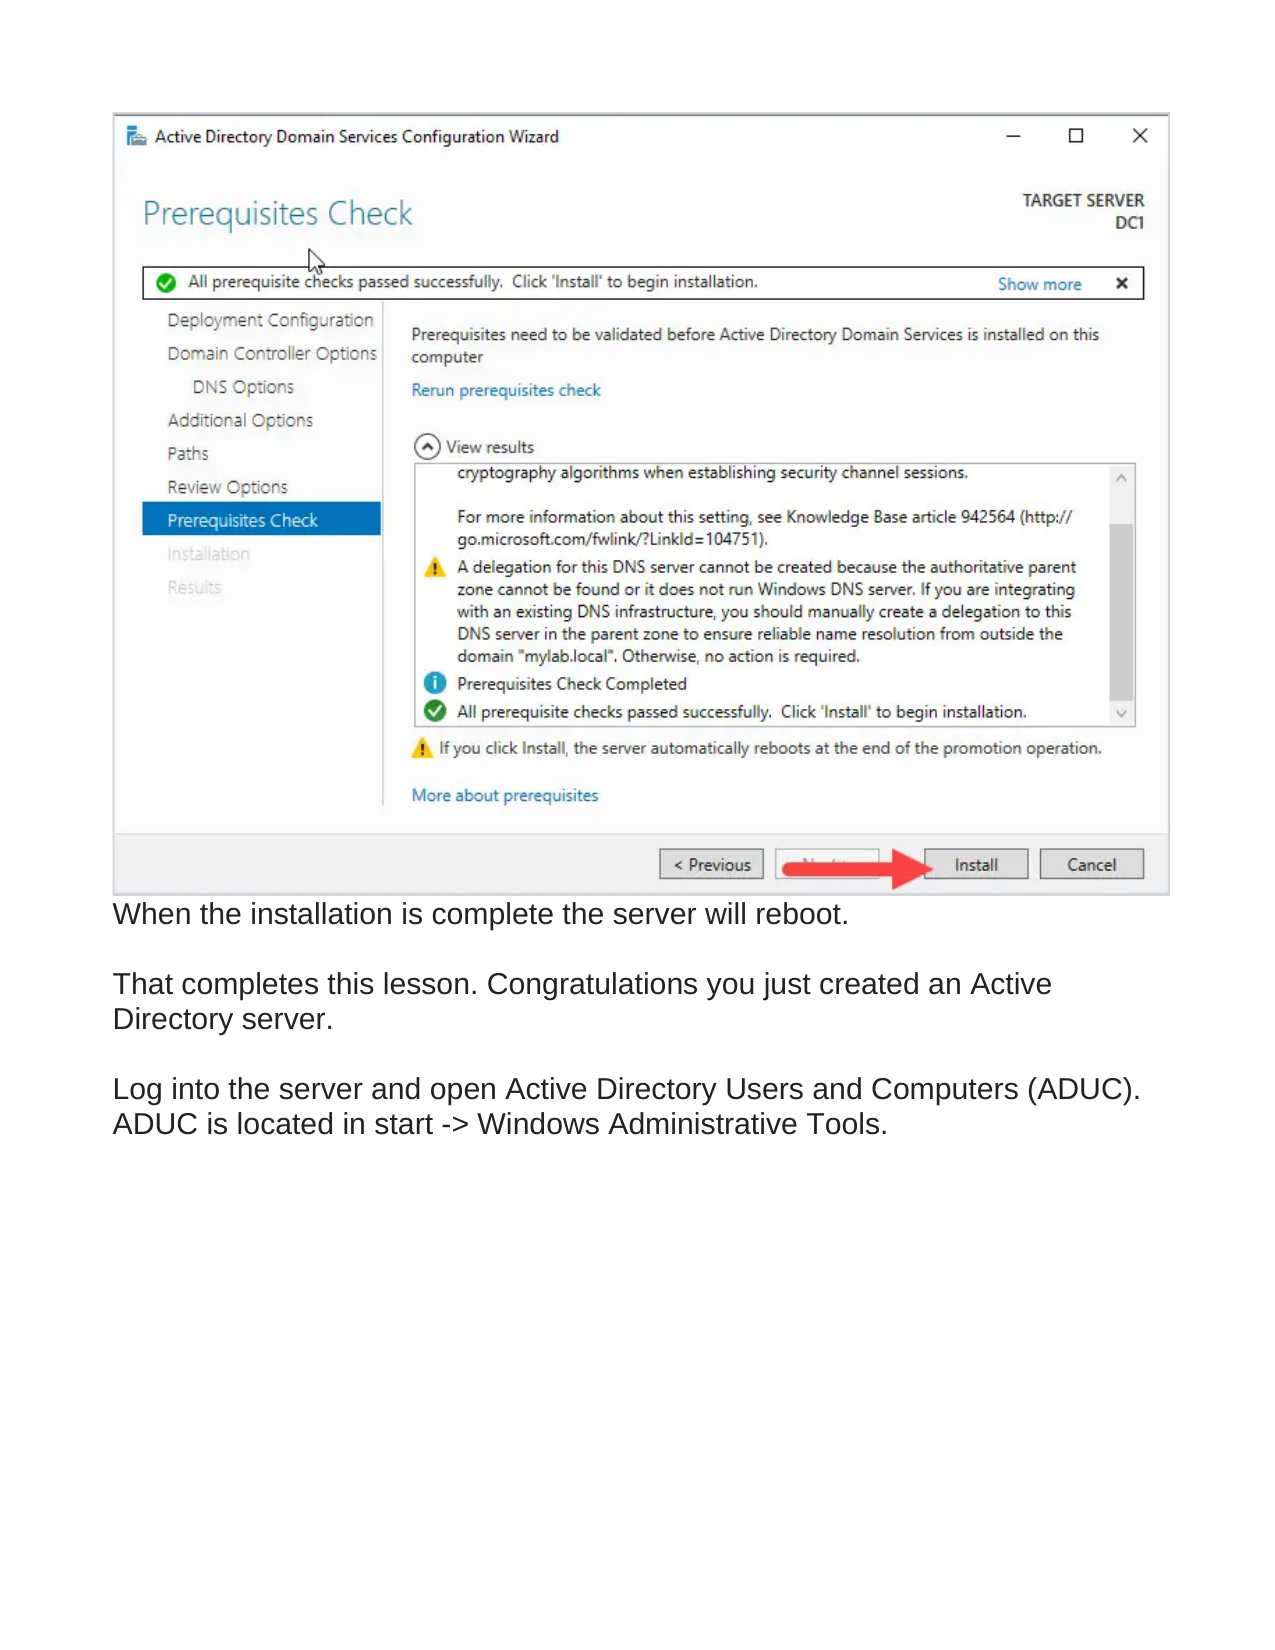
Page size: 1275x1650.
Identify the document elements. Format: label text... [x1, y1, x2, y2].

picture [112, 112, 1171, 896]
text When the installation is complete the server will reboot. [112, 896, 1170, 931]
text That completes this lesson. Congratulations you just created an Active Directory server. [112, 966, 1170, 1036]
text Log into the server and open Active Directory Users and Computers (ADUC). ADUC is located in start -> Windows Administrative Tools. [112, 1071, 1170, 1141]
